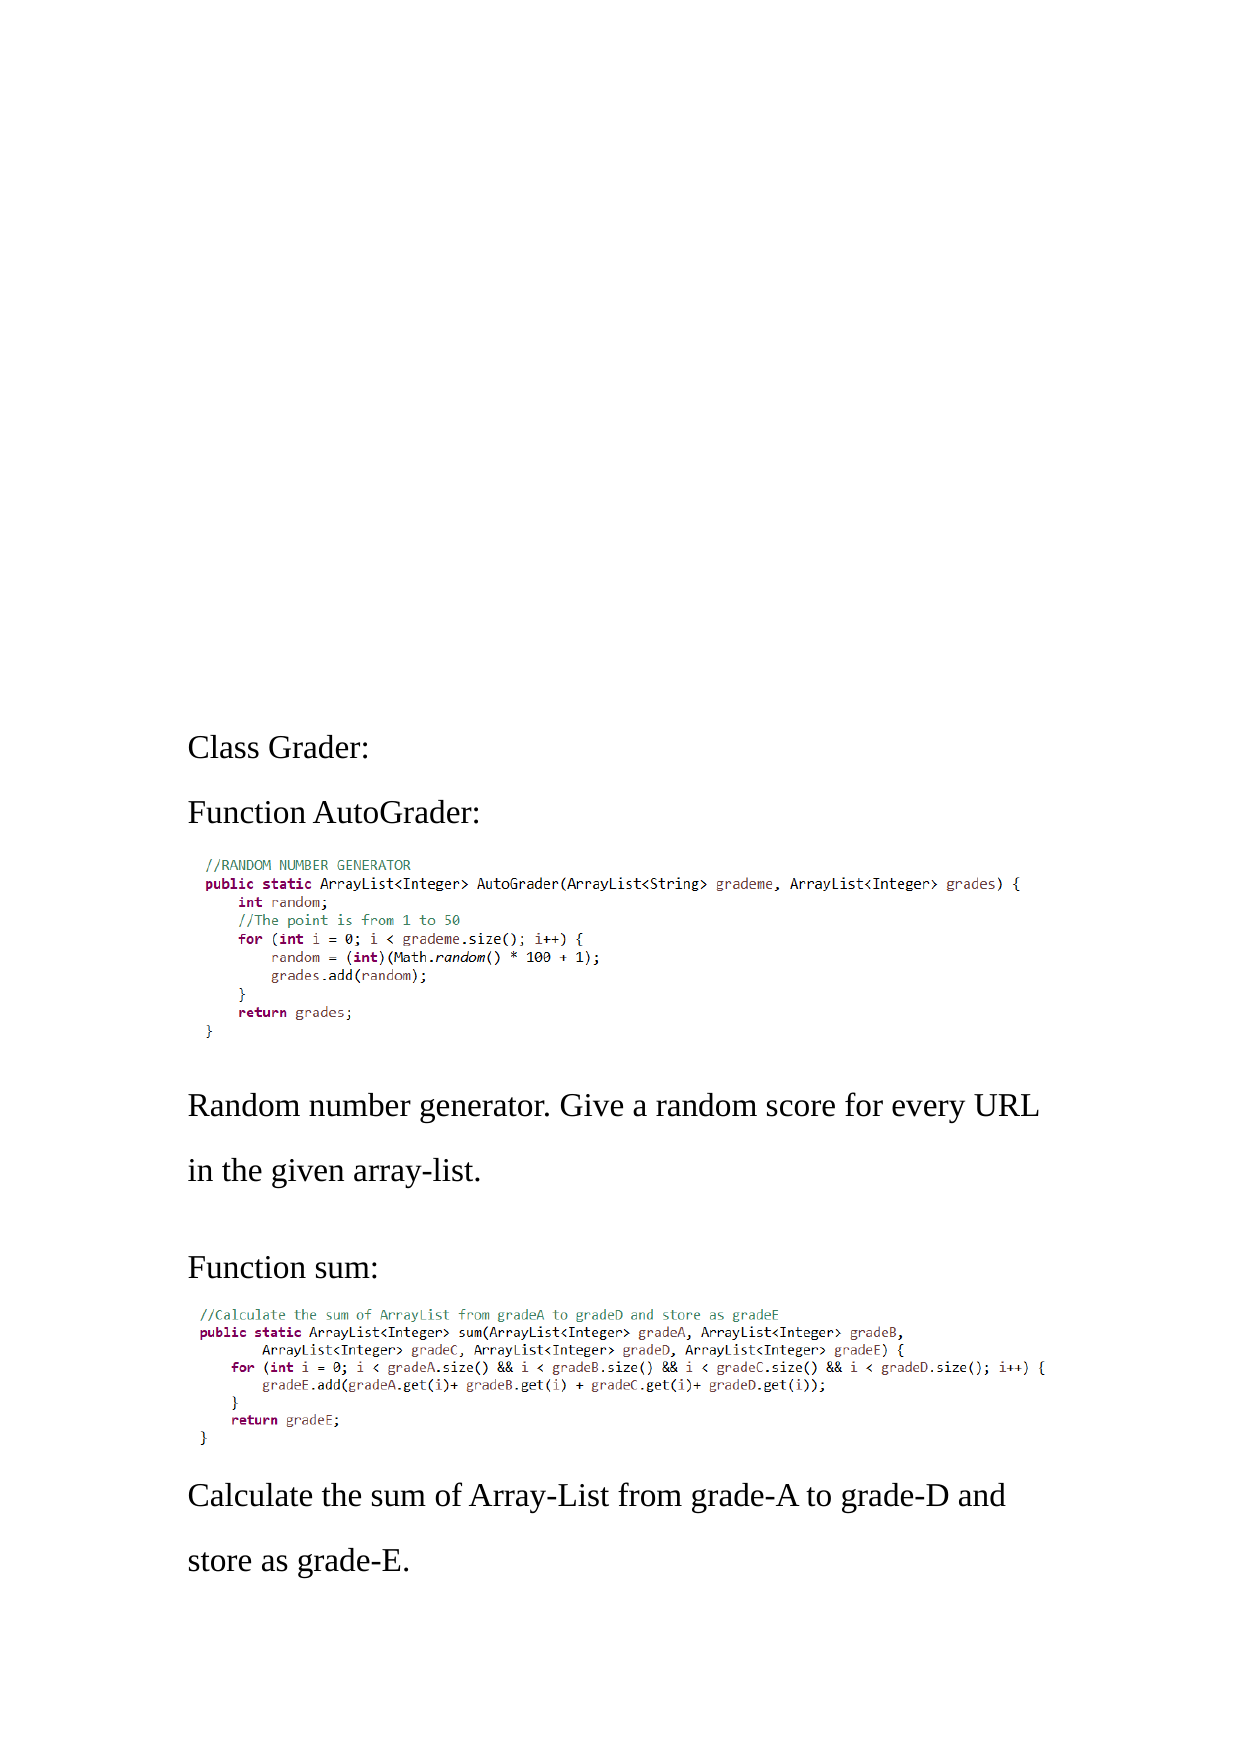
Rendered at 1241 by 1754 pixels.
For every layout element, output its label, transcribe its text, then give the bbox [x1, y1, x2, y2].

text Calculate the sum of Array-List from grade-A to grade-D and store as grade-E. [187, 1462, 1053, 1592]
text Random number generator. Give a random score for every URL in the given array-list. [187, 1072, 1053, 1202]
picture [187, 844, 1053, 1048]
text Class Grader: [187, 714, 1053, 779]
text Function sum: [187, 1234, 1053, 1299]
picture [187, 1299, 1053, 1459]
text Function AutoGrader: [187, 779, 1053, 844]
